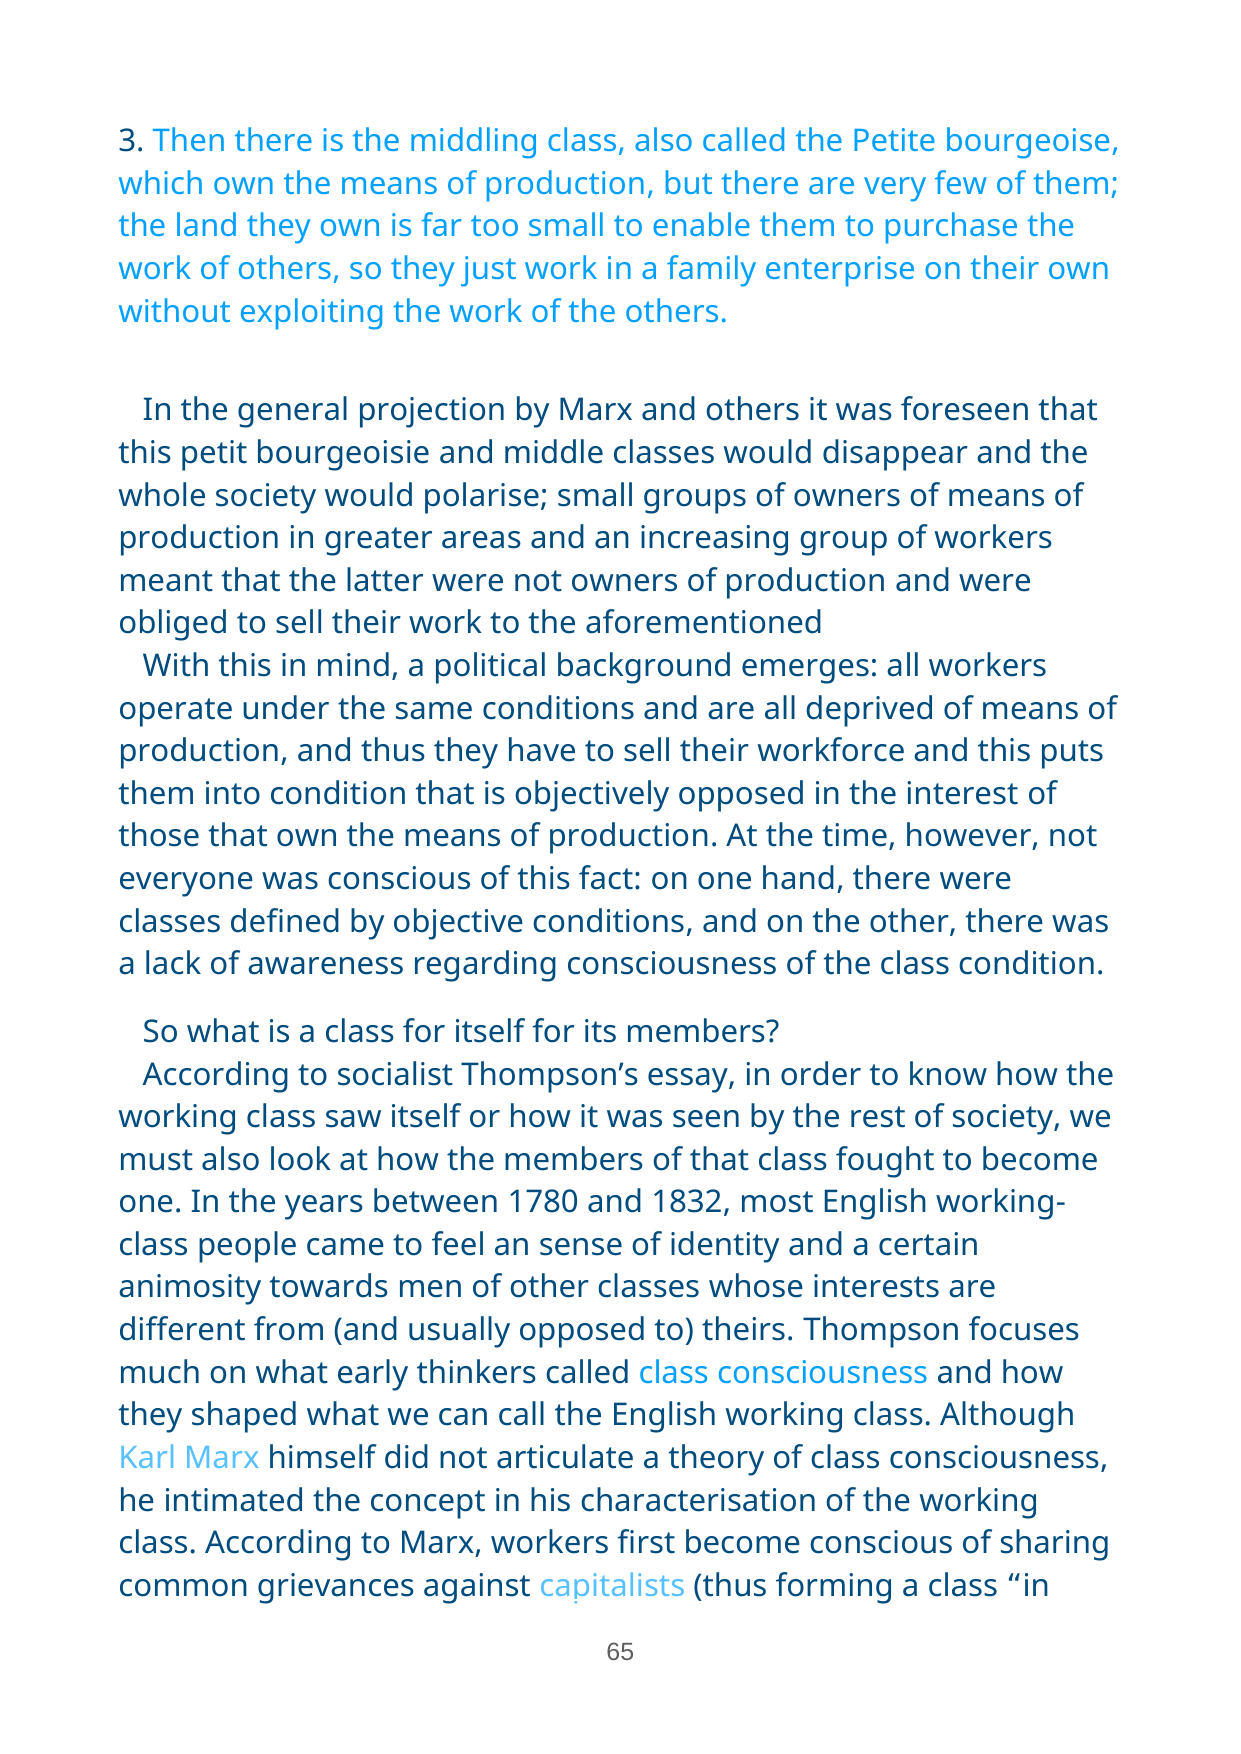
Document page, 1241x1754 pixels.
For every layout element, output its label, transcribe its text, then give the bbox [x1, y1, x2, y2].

text 3. Then there is the middling class, also called the Petite bourgeoise, which own the means of production, but there are very few of them; the land they own is far too small to enable them to purchase the work of others, so they just work in a family enterprise on their own without exploiting the work of the others. [118, 118, 1122, 362]
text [118, 1009, 1122, 1605]
text In the general projection by Marx and others it was foreseen that this petit bourgeoisie and middle classes would disappear and the whole society would polarise; small groups of owners of means of production in greater areas and an increasing group of workers meant that the latter were not owners of production and were obliged to sell their work to the aforementioned With this in mind, a political background emerges: all workers operate under the same conditions and are all deprived of means of production, and thus they have to sell their workforce and this puts them into condition that is objectively opposed in the interest of those that own the means of production. At the time, however, not everyone was conscious of this fact: on one hand, there were classes defined by objective conditions, and on the other, there was a lack of awareness regarding consciousness of the class condition. [118, 387, 1122, 984]
